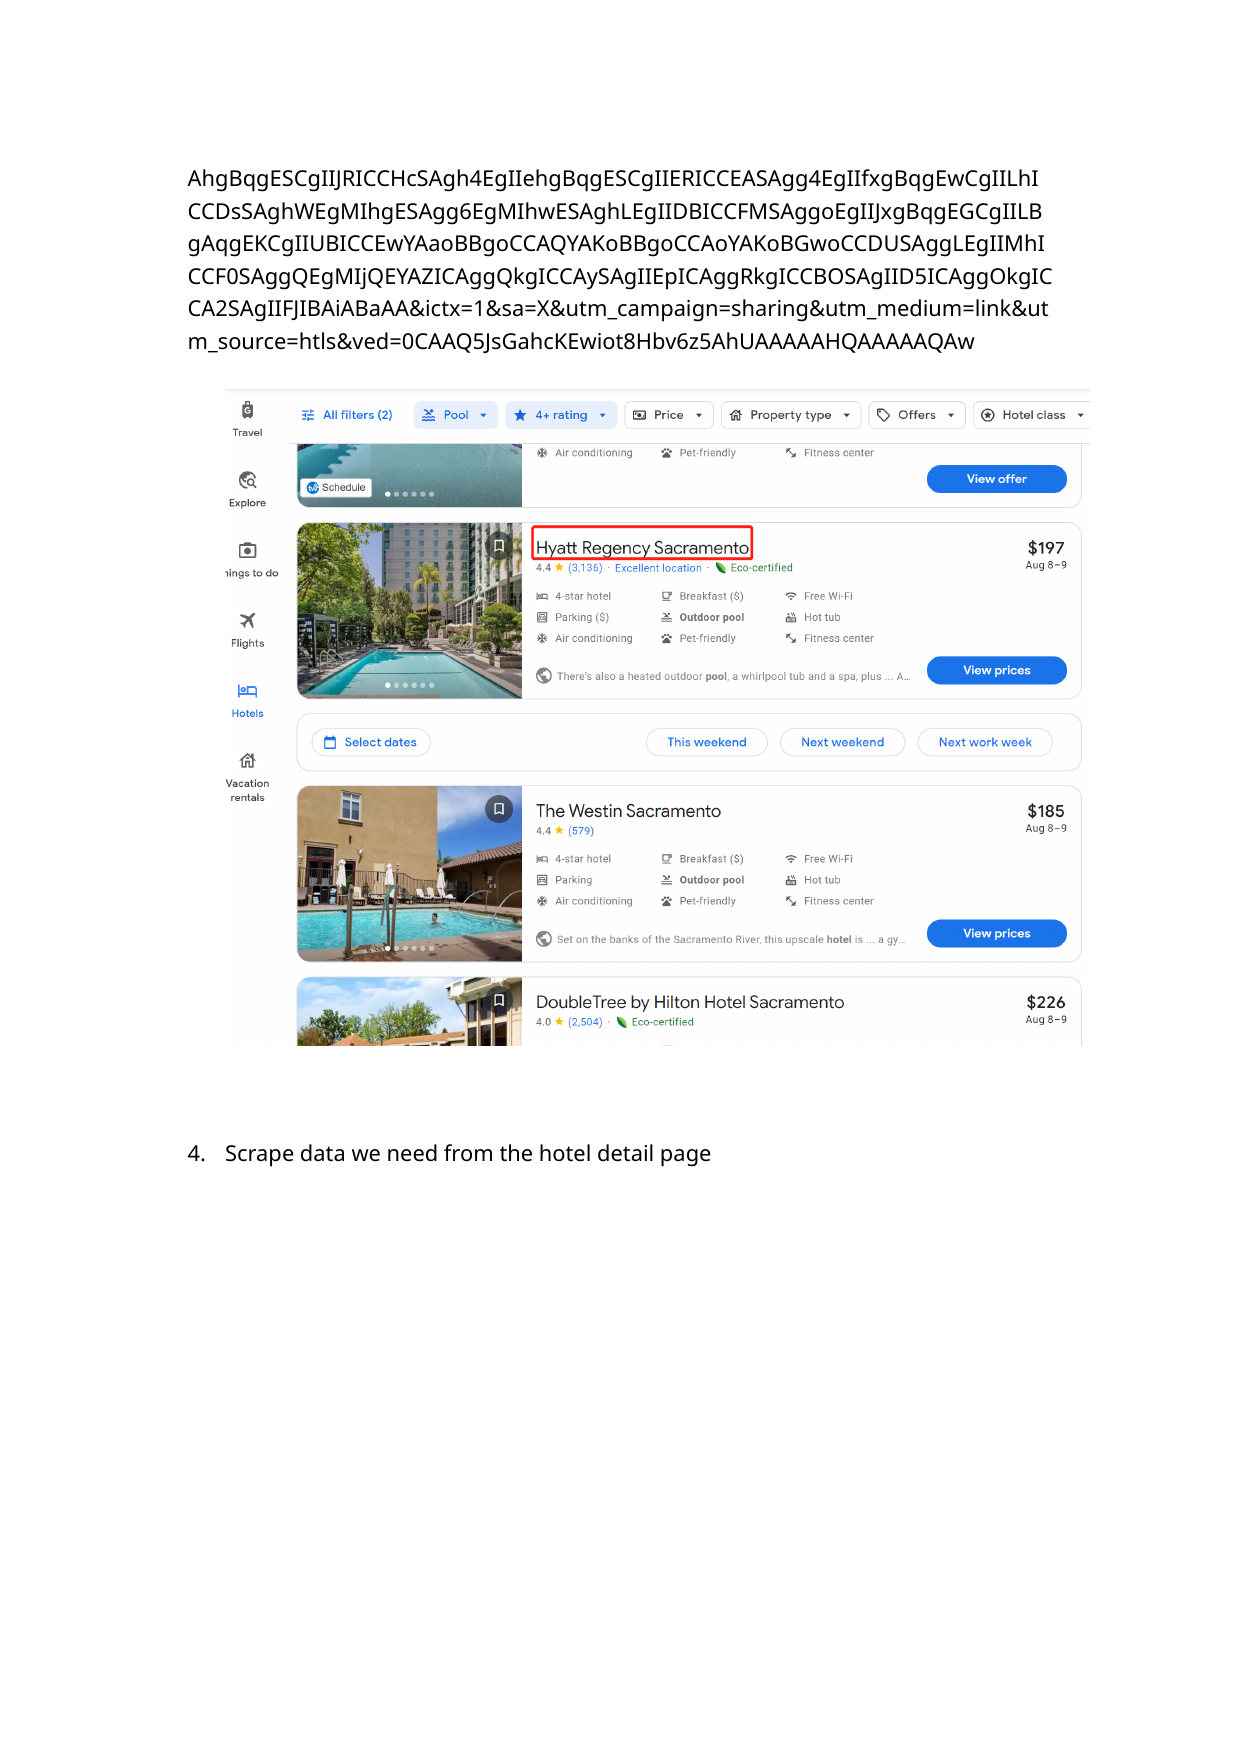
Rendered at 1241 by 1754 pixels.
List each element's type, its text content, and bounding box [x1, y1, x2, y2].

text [187, 162, 1053, 357]
picture [225, 389, 1091, 1046]
list Scrape data we need from the hotel detail page [187, 1137, 1053, 1169]
